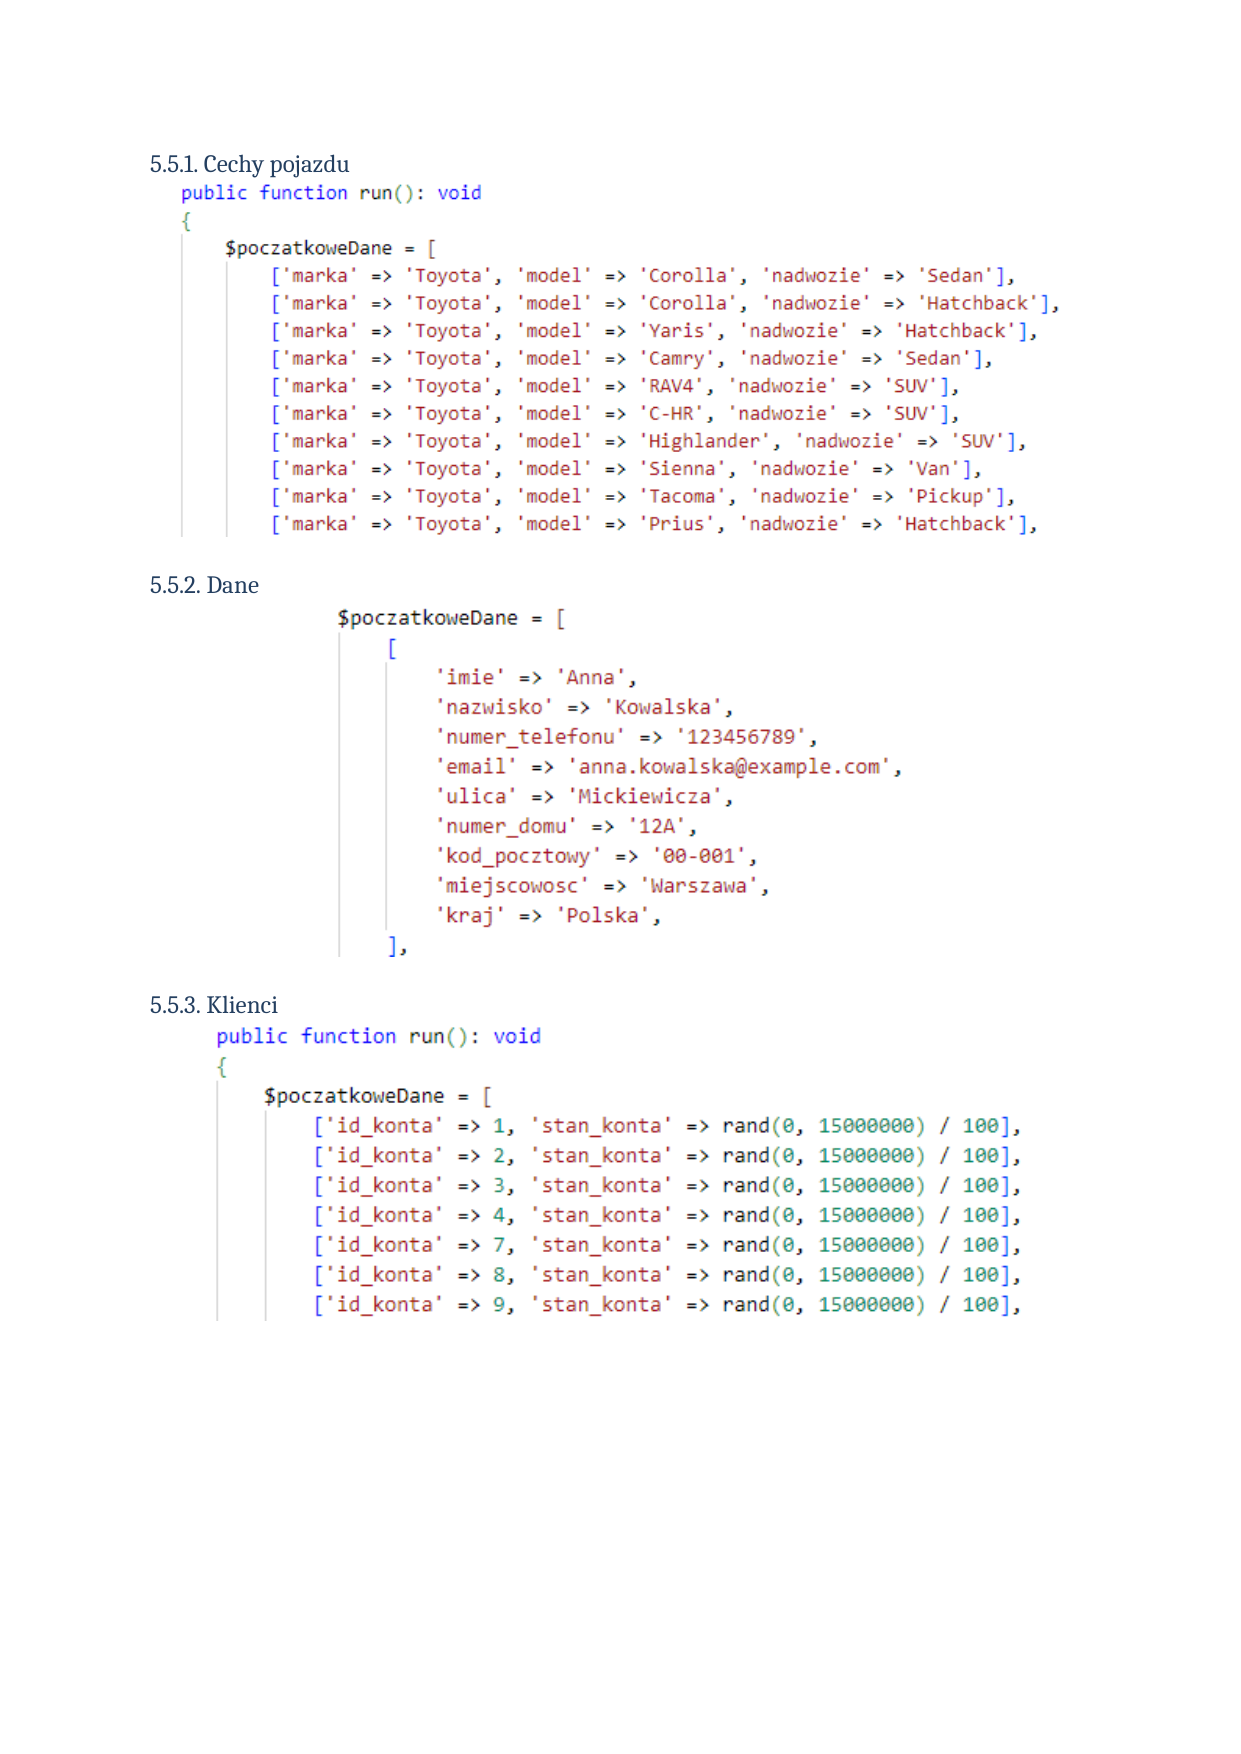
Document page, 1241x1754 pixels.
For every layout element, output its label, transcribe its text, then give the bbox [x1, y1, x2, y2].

subtitle 5.5.1. Cechy pojazdu [150, 150, 1090, 179]
subtitle 5.5.2. Dane [150, 571, 1090, 599]
picture [334, 603, 906, 957]
subtitle 5.5.3. Klienci [150, 991, 1090, 1019]
picture [177, 183, 1063, 537]
picture [212, 1023, 1028, 1321]
